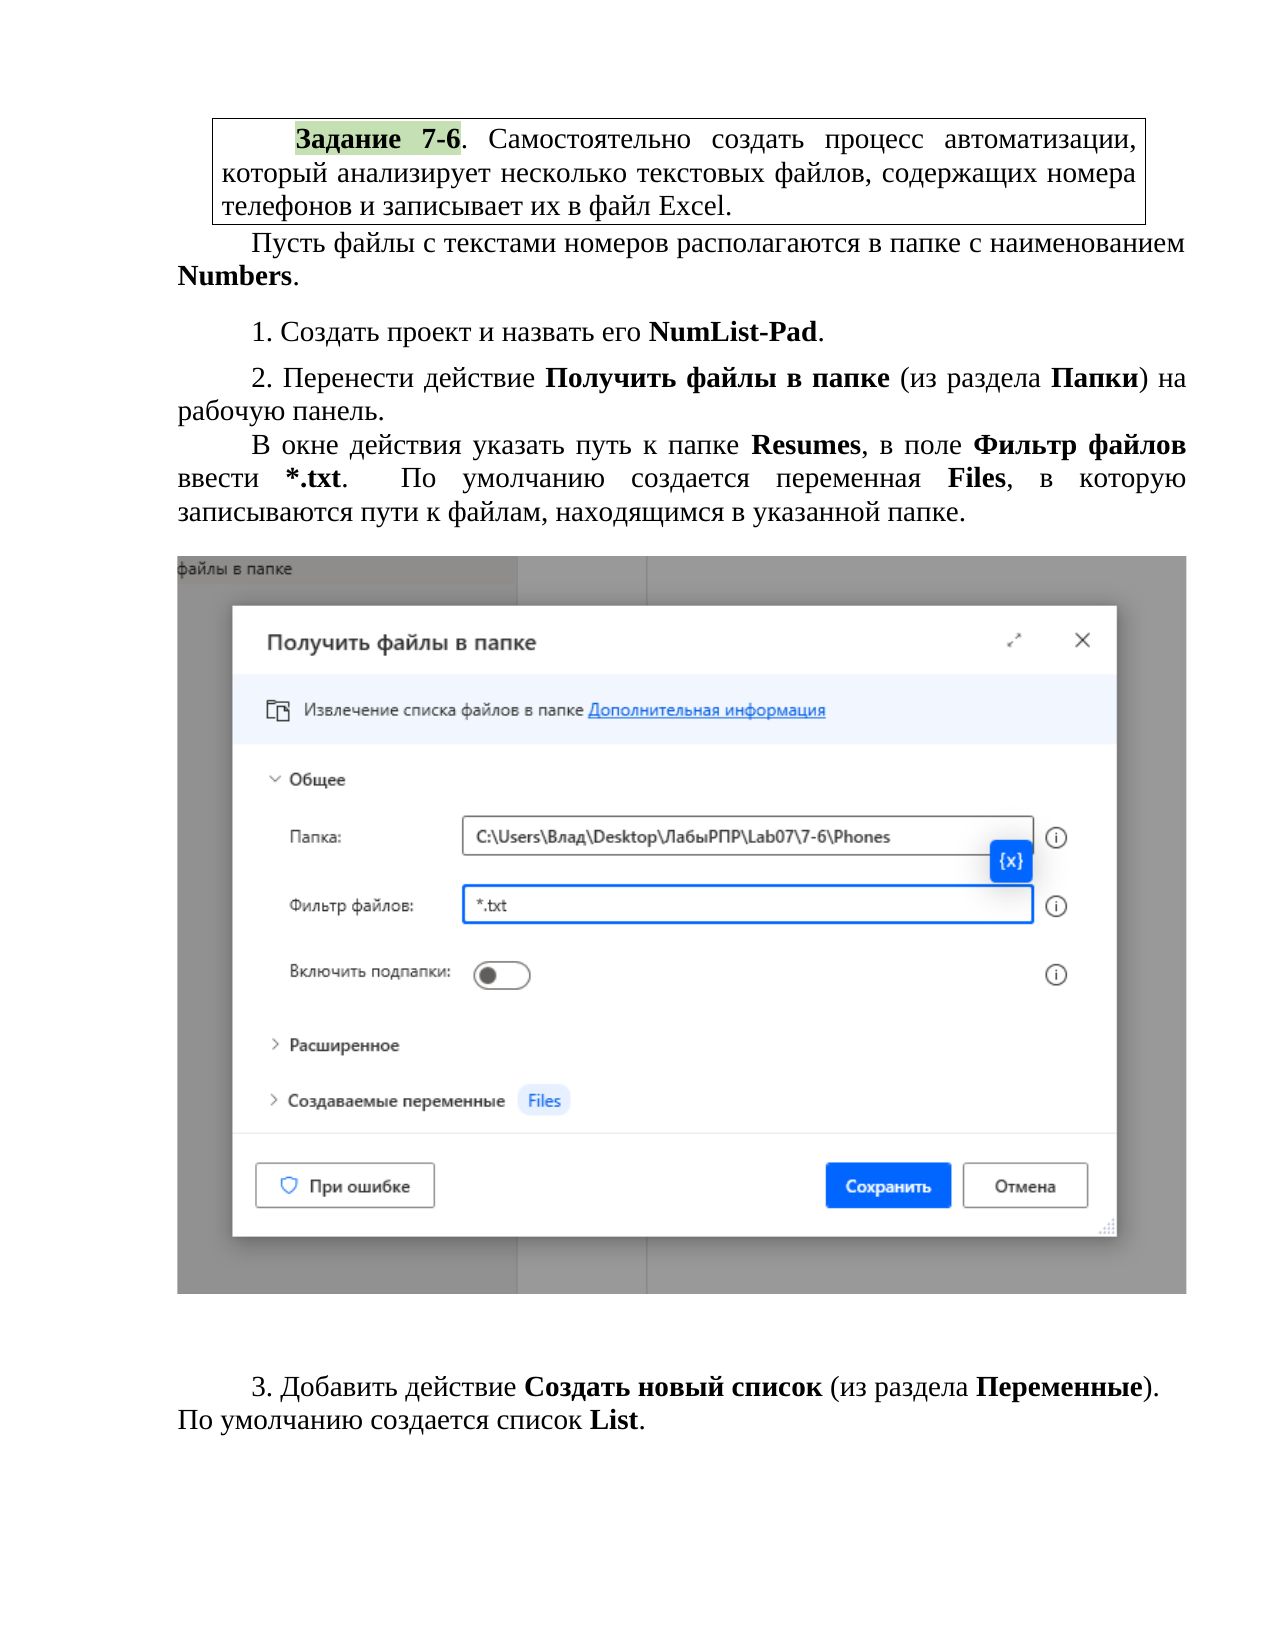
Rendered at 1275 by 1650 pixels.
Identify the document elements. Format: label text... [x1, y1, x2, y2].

text 3. Добавить действие Создать новый список (из раздела Переменные). [177, 1369, 1186, 1402]
text Пусть файлы с текстами номеров располагаются в папке с наименованием Numbers. [177, 225, 1186, 292]
text 2. Перенести действие Получить файлы в папке (из раздела Папки) на рабочую панель. [177, 360, 1186, 427]
picture [177, 556, 1187, 1294]
text В окне действия указать путь к папке Resumes, в поле Фильтр файлов ввести *.txt. По умолчанию создается переменная Files, в которую записываются пути к файлам, находящимся в указанной папке. [177, 427, 1186, 527]
text По умолчанию создается список List. [177, 1402, 1186, 1436]
text 1. Создать проект и назвать его NumList-Pad. [177, 314, 1186, 347]
text Задание 7-6. Самостоятельно создать процесс автоматизации, который анализирует несколько текстовых файлов, содержащих номера телефонов и записывает их в файл Excel. [213, 119, 1145, 224]
